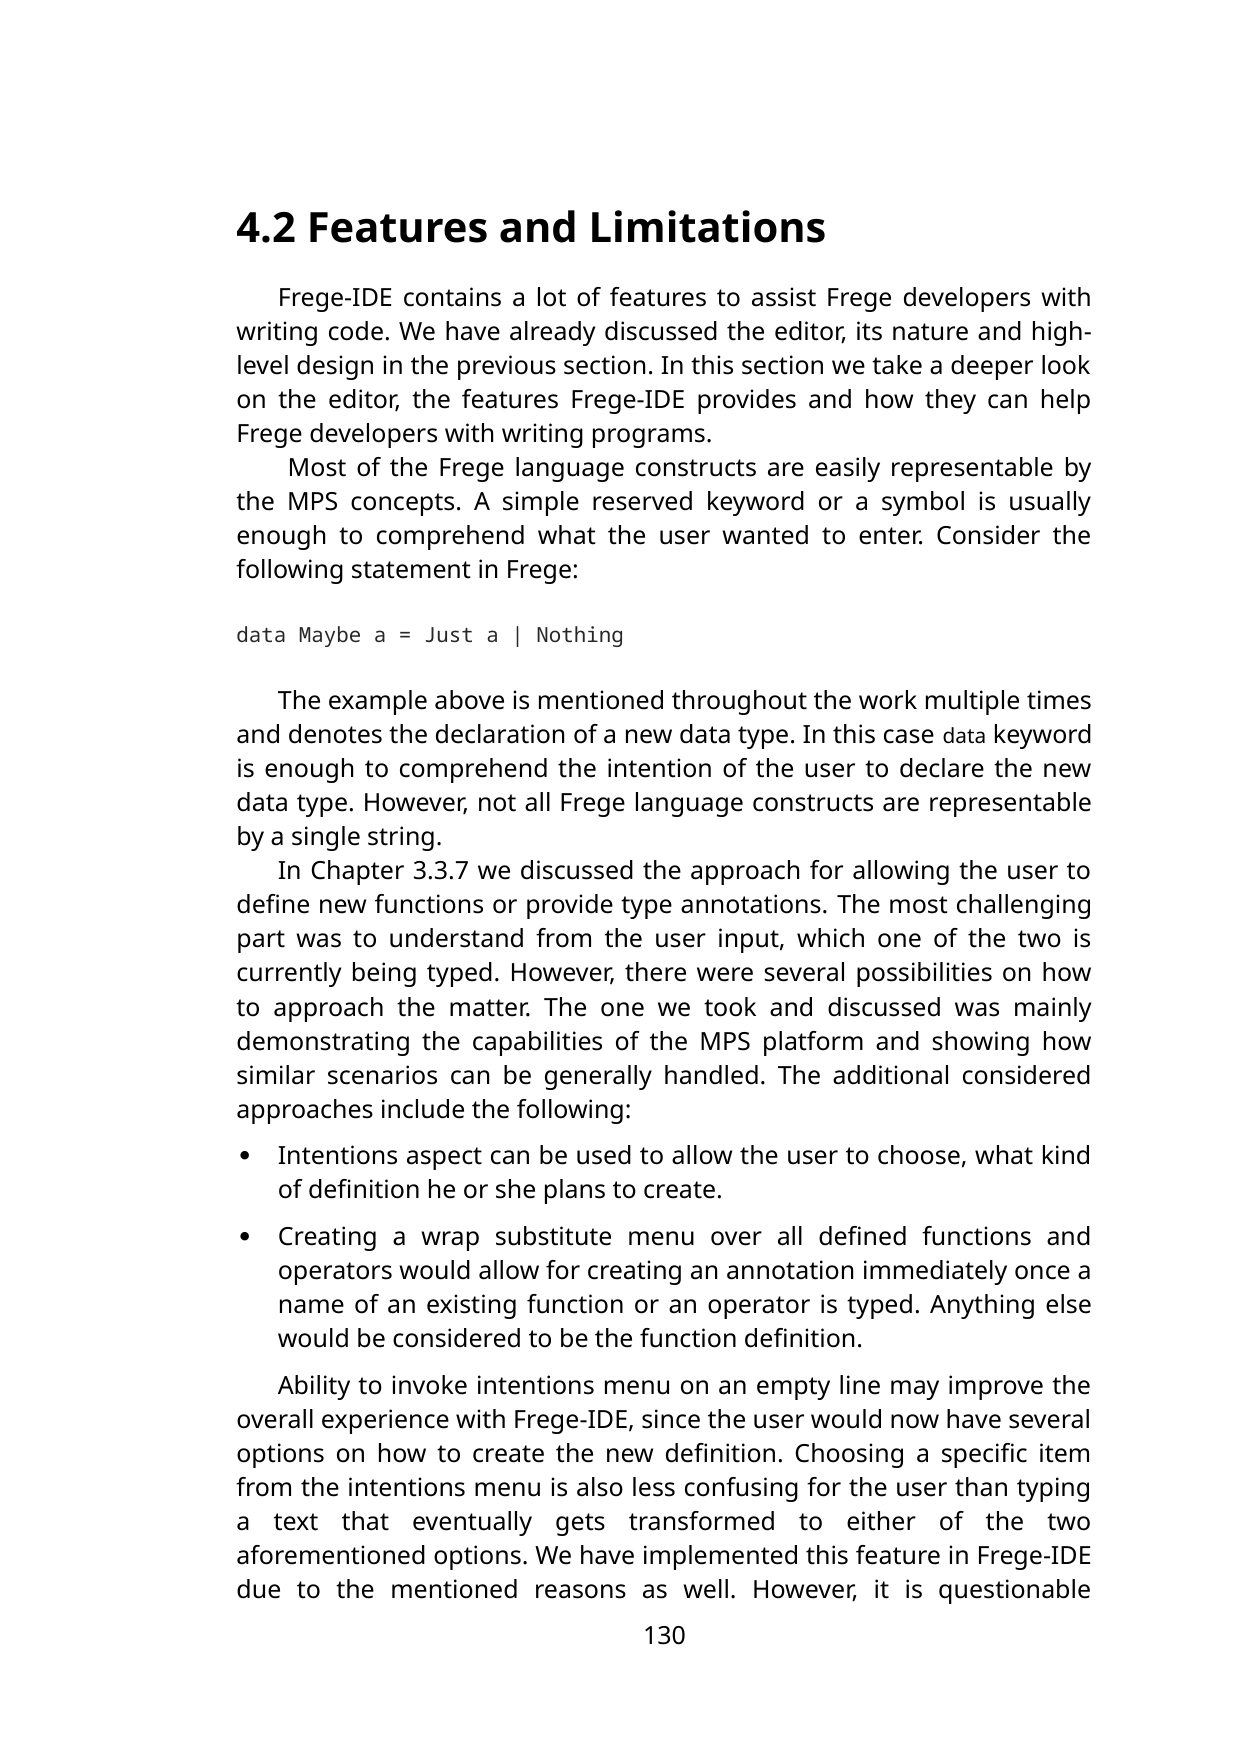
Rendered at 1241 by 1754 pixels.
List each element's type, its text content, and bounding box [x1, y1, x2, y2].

text Most of the Frege language constructs are easily representable by the MPS concepts. A simple reserved keyword or a symbol is usually enough to comprehend what the user wanted to enter. Consider the following statement in Frege: [236, 450, 1092, 586]
text Frege-IDE contains a lot of features to assist Frege developers with writing code. We have already discussed the editor, its nature and high-level design in the previous section. In this section we take a deeper look on the editor, the features Frege-IDE provides and how they can help Frege developers with writing programs. [236, 279, 1092, 450]
text The example above is mentioned throughout the work multiple times and denotes the declaration of a new data type. In this case data keyword is enough to comprehend the intention of the user to declare the new data type. However, not all Frege language constructs are representable by a single string. [236, 683, 1092, 853]
subtitle 4.2 Features and Limitations [236, 198, 1092, 254]
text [236, 1367, 1092, 1606]
text Intentions aspect can be used to allow the user to choose, what kind of definition he or she plans to create. [240, 1138, 1092, 1206]
text In Chapter 3.3.7 we discussed the approach for allowing the user to define new functions or provide type annotations. The most challenging part was to understand from the user input, which one of the two is currently being typed. However, there were several possibilities on how to approach the matter. The one we took and discussed was mainly demonstrating the capabilities of the MPS platform and showing how similar scenarios can be generally handled. The additional considered approaches include the following: [236, 853, 1092, 1125]
text data Maybe a = Just a | Nothing [236, 620, 1092, 648]
text Creating a wrap substitute menu over all defined functions and operators would allow for creating an annotation immediately once a name of an existing function or an operator is typed. Anything else would be considered to be the function definition. [240, 1218, 1092, 1355]
